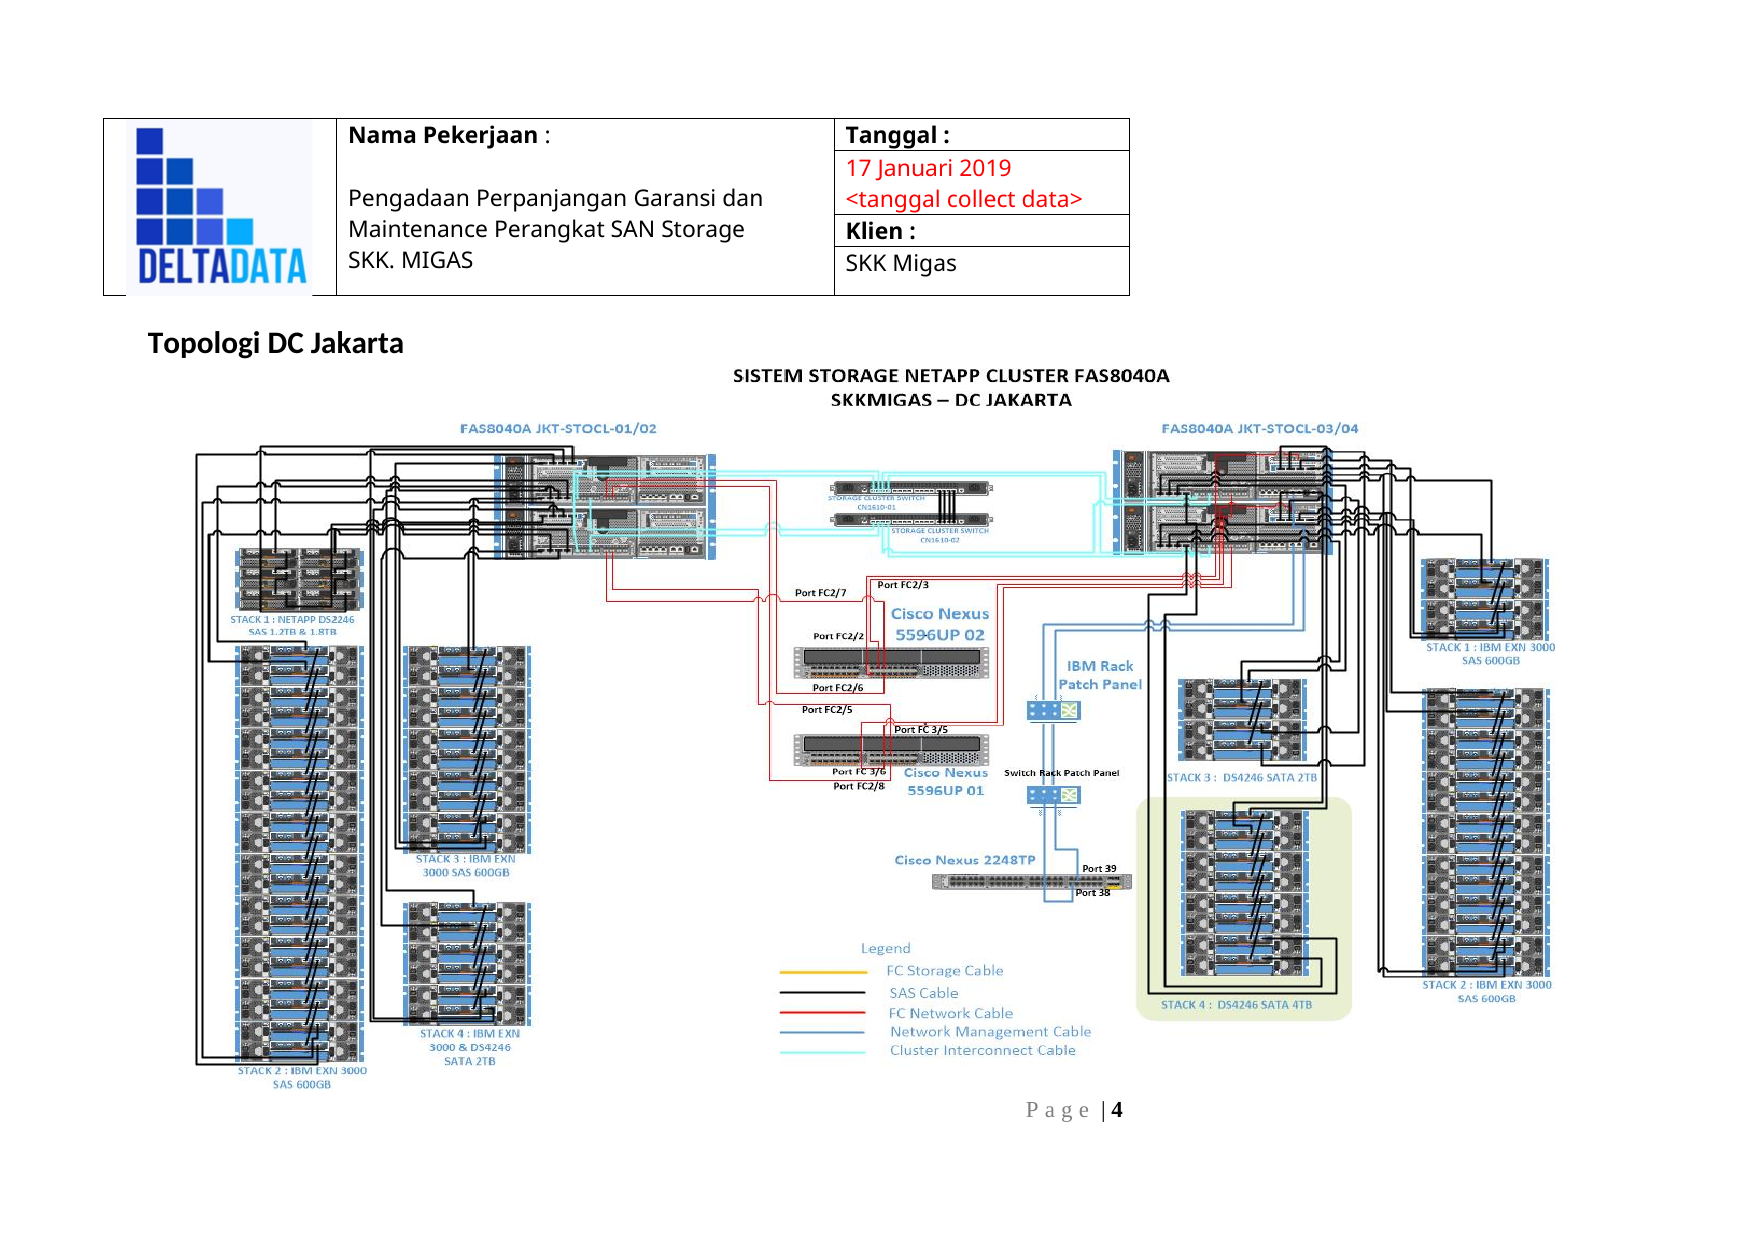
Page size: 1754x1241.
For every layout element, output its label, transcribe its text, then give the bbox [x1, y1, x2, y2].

subtitle Topologi DC Jakarta [148, 323, 1606, 361]
picture [195, 361, 1559, 1091]
picture [126, 119, 313, 296]
